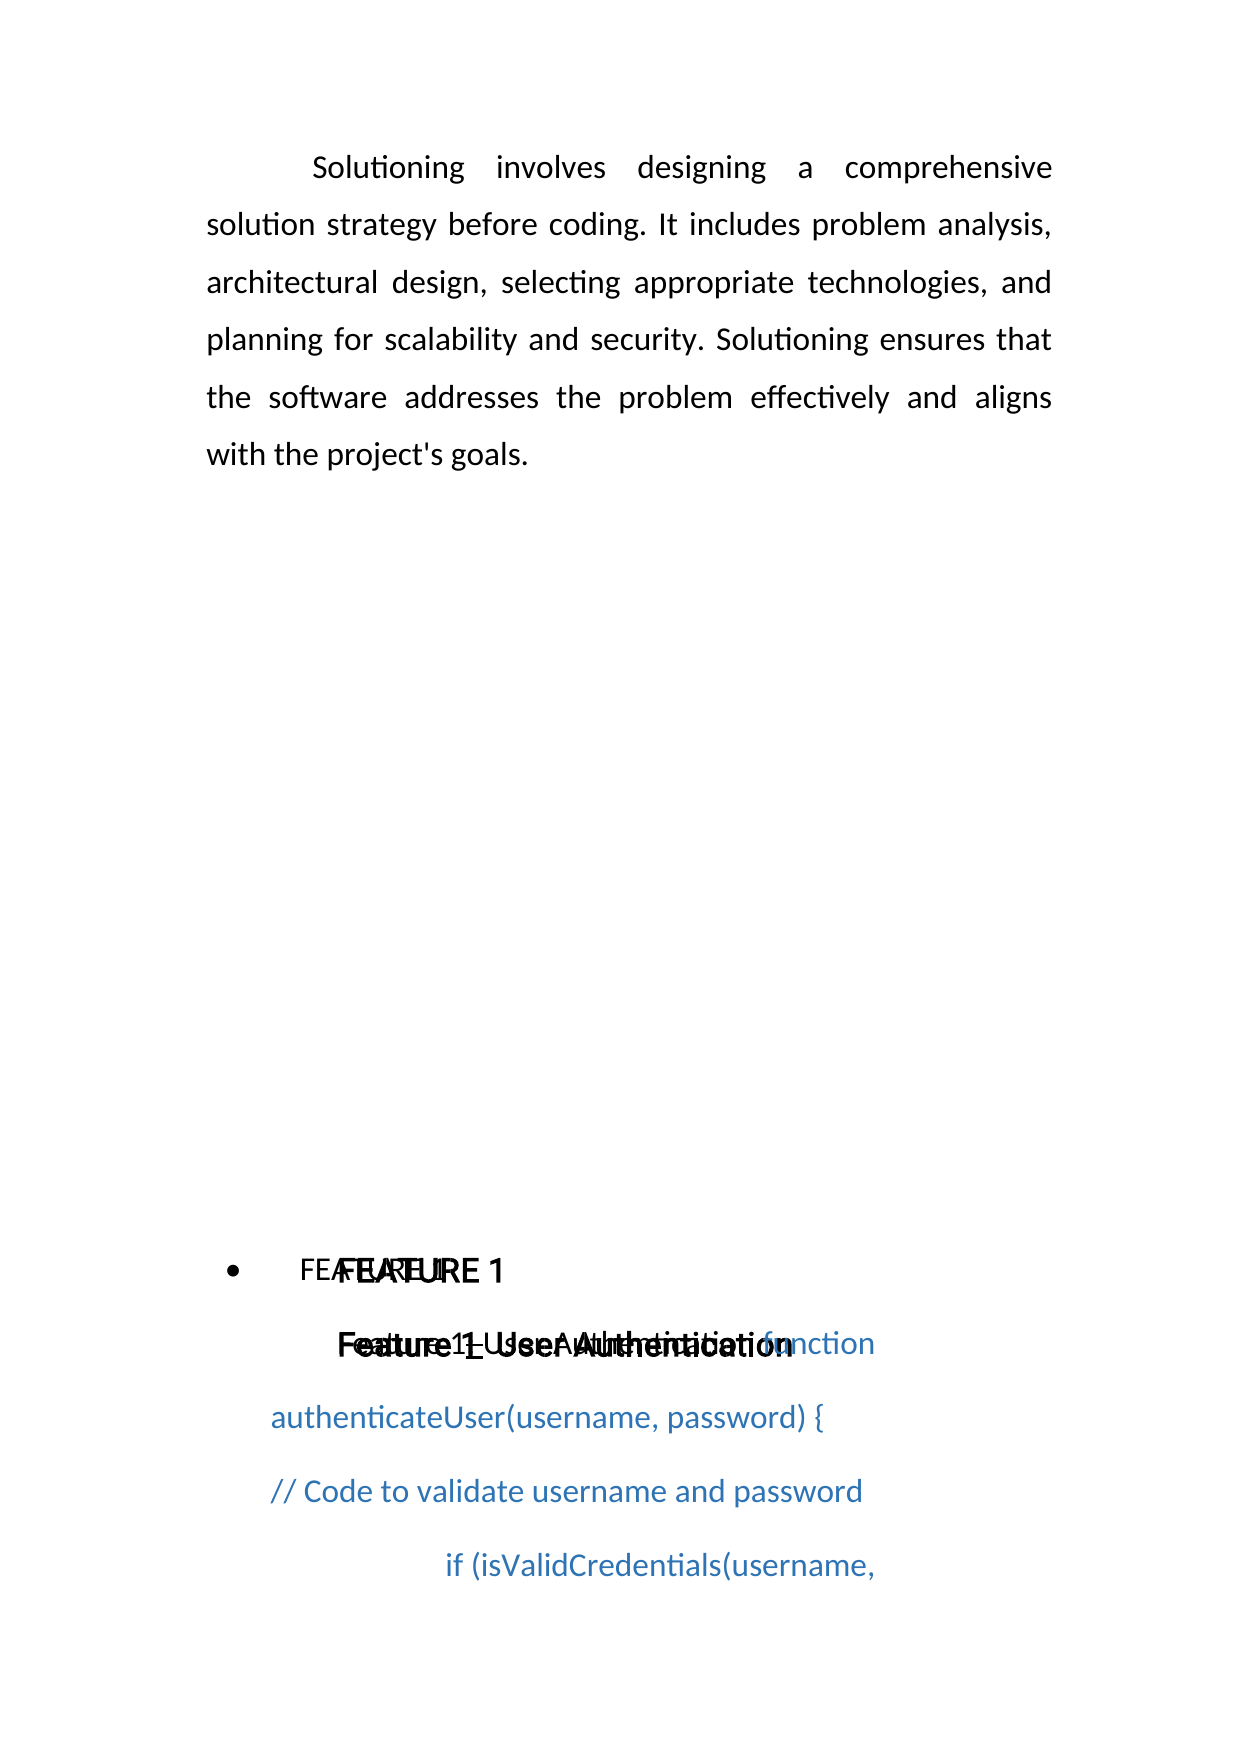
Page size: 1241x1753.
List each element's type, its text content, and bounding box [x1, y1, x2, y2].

text Solutioning involves designing a comprehensive solution strategy before coding. It includes problem analysis, architectural design, selecting appropriate technologies, and planning for scalability and security. Solutioning ensures that the software addresses the problem effectively and aligns with the project's goals. [206, 146, 1053, 474]
text Feature 1: User Authentication function authenticateUser(username, password) { [270, 1322, 1004, 1437]
text // Code to validate username and password [270, 1470, 1057, 1511]
list FEATURE 1 [224, 1248, 1057, 1288]
text if (isValidCredentials(username, [445, 1544, 1057, 1585]
